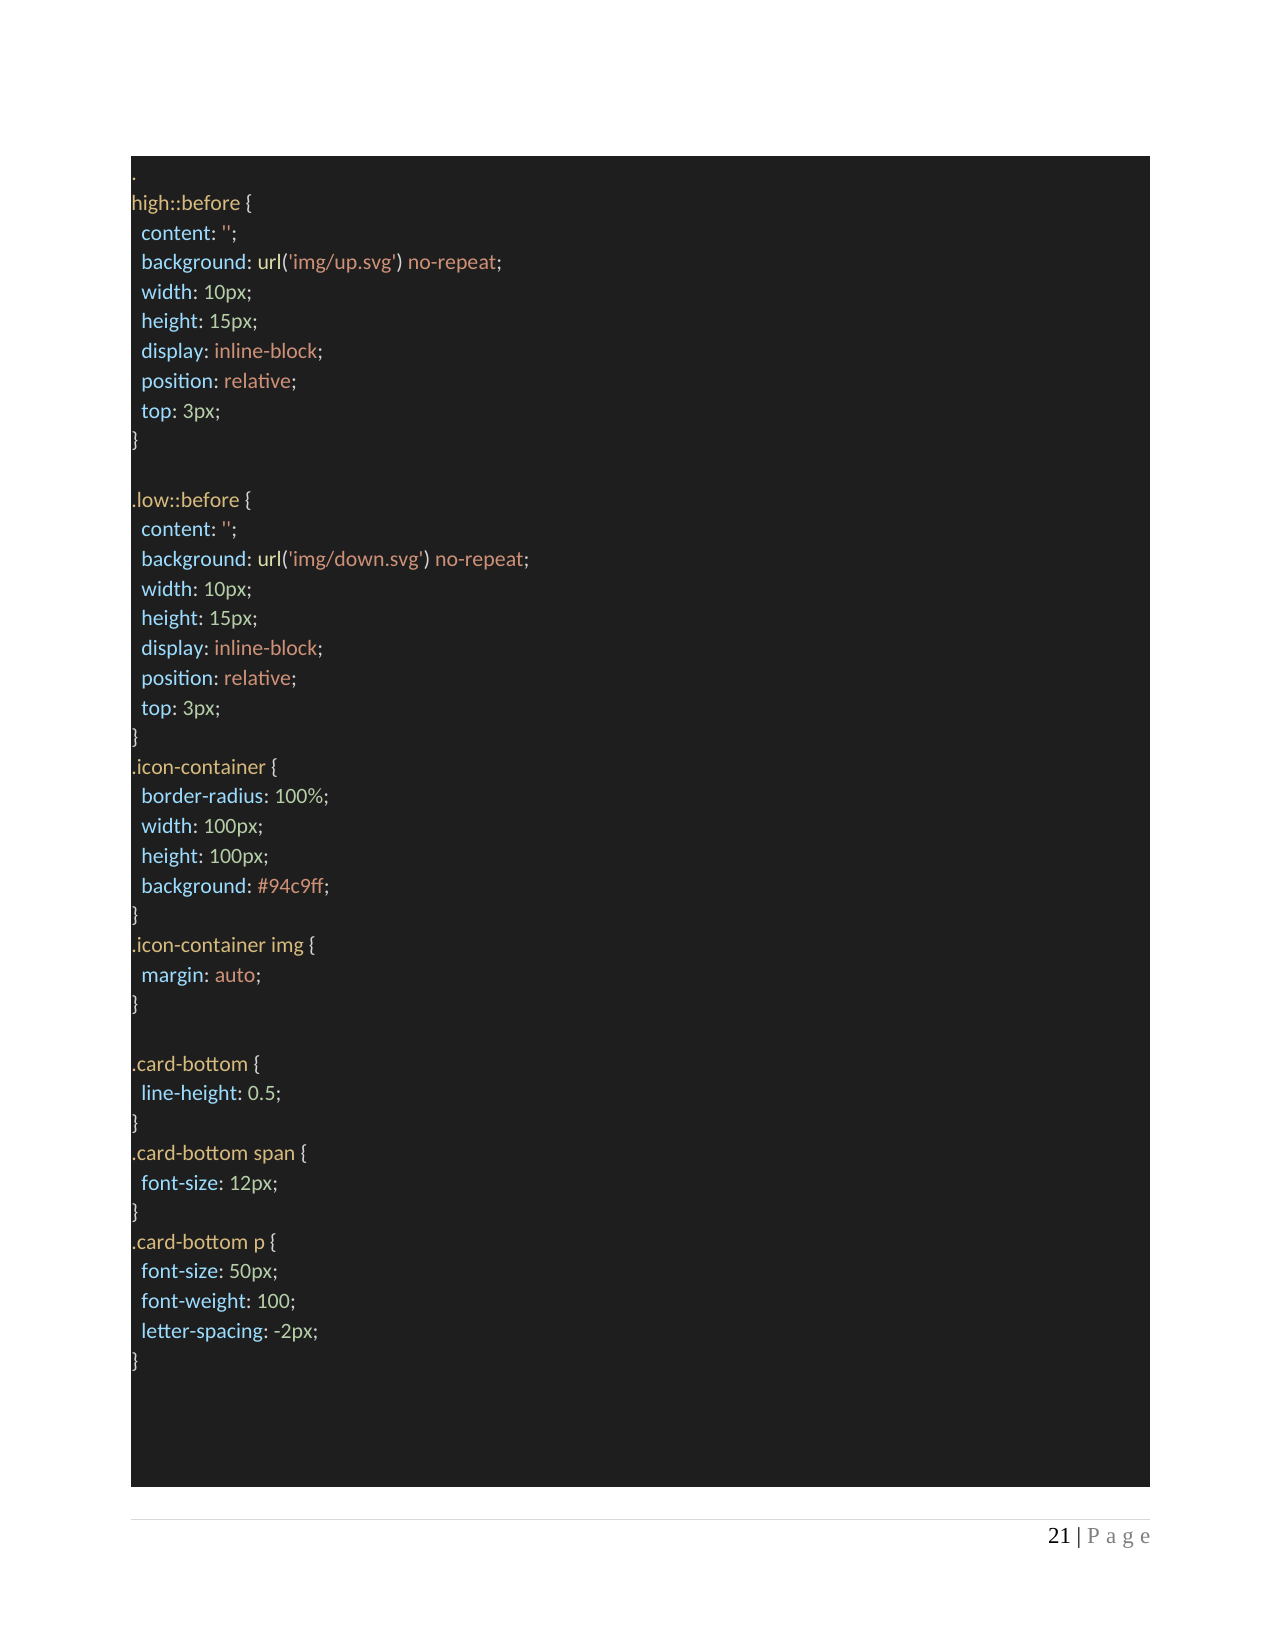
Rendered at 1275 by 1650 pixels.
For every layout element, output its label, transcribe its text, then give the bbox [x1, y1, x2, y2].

text top: 3px; [131, 691, 1150, 720]
text font-size: 12px; [131, 1166, 1150, 1195]
text } [131, 898, 1150, 928]
text .icon-container { [131, 750, 1150, 780]
text .card-bottom span { [131, 1136, 1150, 1166]
text height: 15px; [131, 602, 1150, 631]
text content: ''; [131, 216, 1150, 245]
text border-radius: 100%; [131, 780, 1150, 809]
text width: 100px; [131, 809, 1150, 839]
text width: 10px; [131, 275, 1150, 305]
text . [131, 156, 1150, 186]
text .low::before { [131, 483, 1150, 512]
text } [131, 987, 1150, 1017]
text content: ''; [131, 512, 1150, 542]
text height: 100px; [131, 839, 1150, 869]
text font-size: 50px; [131, 1255, 1150, 1284]
text .card-bottom p { [131, 1225, 1150, 1255]
text background: url('img/down.svg') no-repeat; [131, 542, 1150, 572]
text } [131, 1195, 1150, 1225]
text position: relative; [131, 661, 1150, 691]
text display: inline-block; [131, 631, 1150, 661]
text .icon-container img { [131, 928, 1150, 958]
text line-height: 0.5; [131, 1077, 1150, 1106]
text } [131, 1344, 1150, 1373]
text font-weight: 100; [131, 1284, 1150, 1314]
text margin: auto; [131, 958, 1150, 987]
text letter-spacing: -2px; [131, 1314, 1150, 1344]
text height: 15px; [131, 305, 1150, 334]
text position: relative; [131, 364, 1150, 394]
text background: url('img/up.svg') no-repeat; [131, 245, 1150, 275]
text } [131, 1106, 1150, 1136]
text high::before { [131, 186, 1150, 216]
text top: 3px; [131, 394, 1150, 423]
text } [131, 720, 1150, 750]
text } [131, 423, 1150, 453]
text display: inline-block; [131, 334, 1150, 364]
text width: 10px; [131, 572, 1150, 602]
text .card-bottom { [131, 1047, 1150, 1077]
text background: #94c9ff; [131, 869, 1150, 898]
